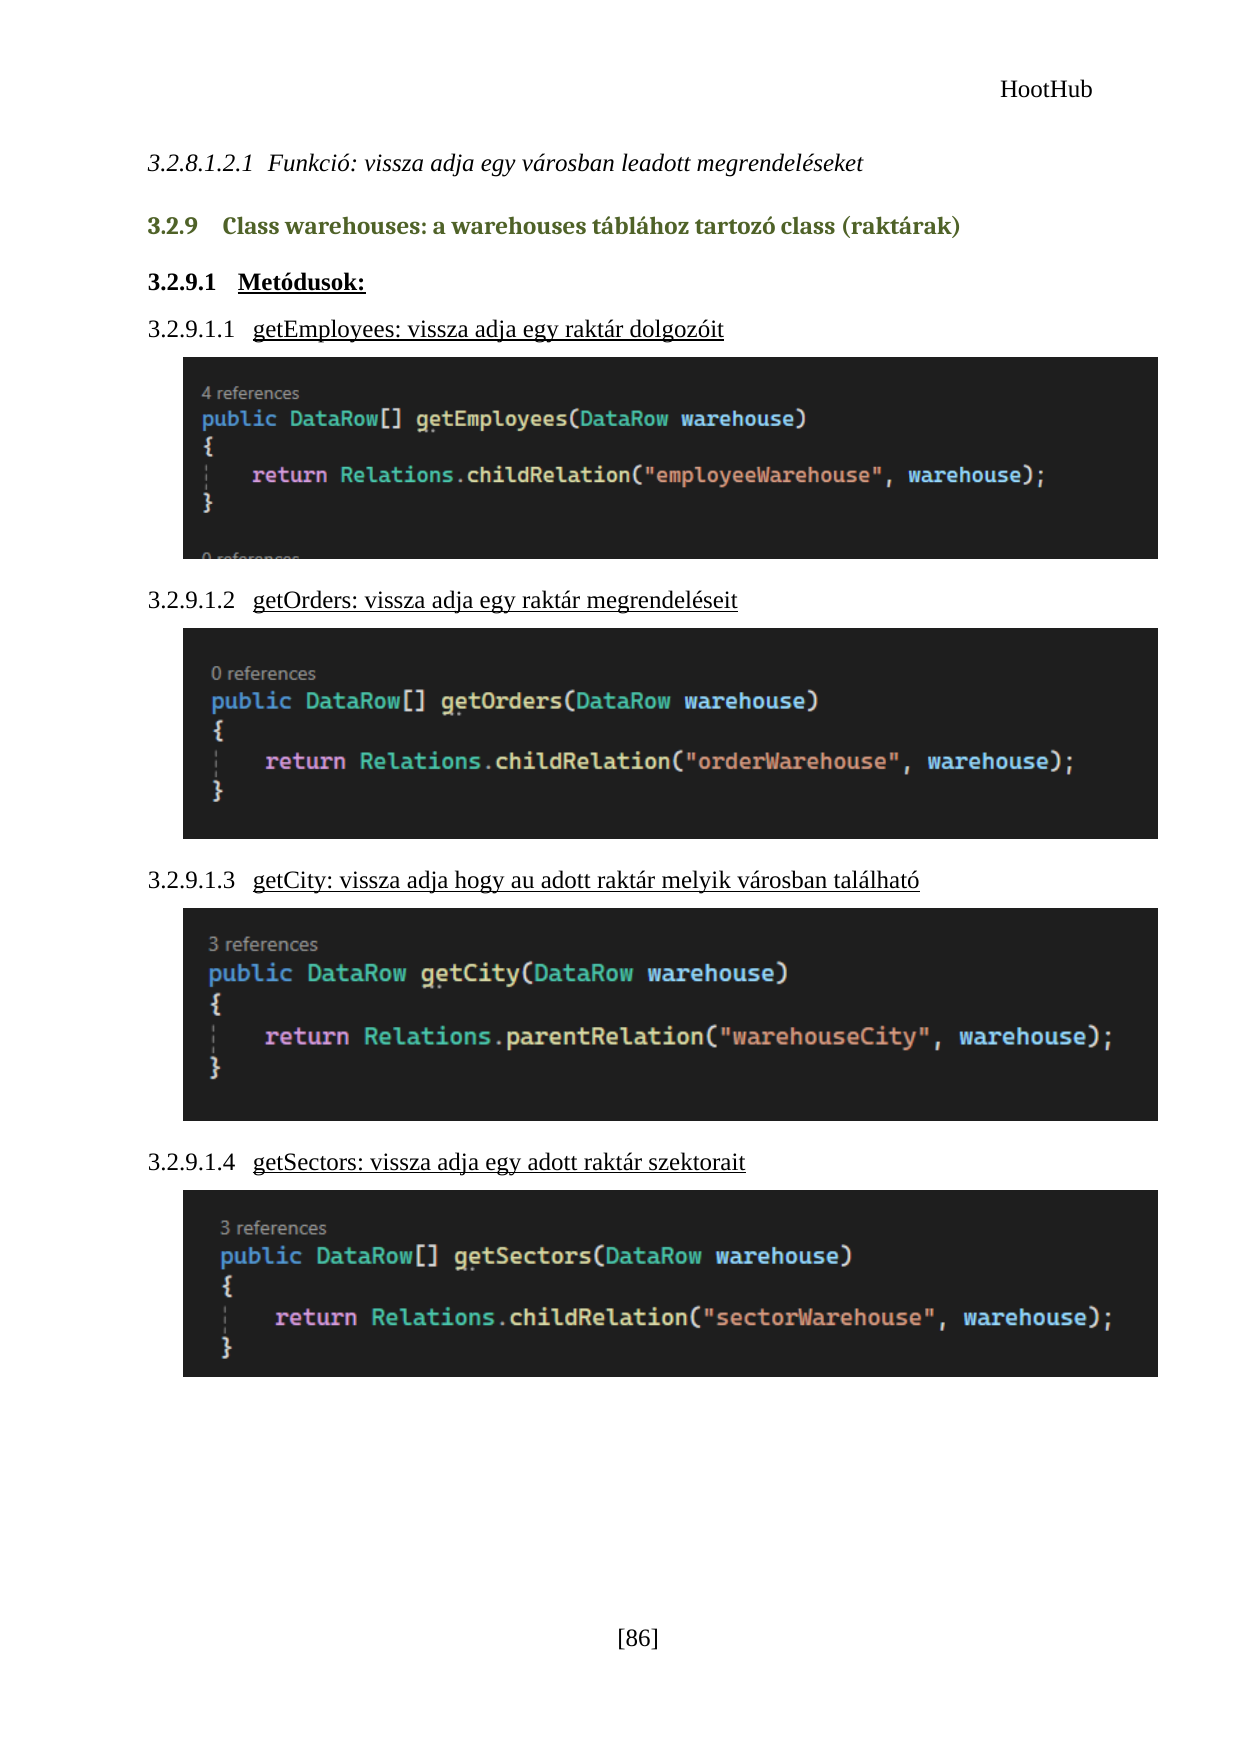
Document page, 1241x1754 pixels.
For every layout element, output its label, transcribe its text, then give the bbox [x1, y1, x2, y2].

subtitle getCity: vissza adja hogy au adott raktár melyik városban található [148, 866, 1093, 894]
subtitle Funkció: vissza adja egy városban leadott megrendeléseket [148, 148, 1093, 176]
picture [183, 628, 1158, 839]
subtitle Class warehouses: a warehouses táblához tartozó class (raktárak) [148, 212, 1093, 240]
subtitle getEmployees: vissza adja egy raktár dolgozóit [148, 314, 1093, 343]
picture [183, 357, 1158, 559]
picture [183, 1190, 1158, 1377]
subtitle Metódusok: [148, 267, 1093, 296]
subtitle getOrders: vissza adja egy raktár megrendeléseit [148, 586, 1093, 614]
picture [183, 908, 1158, 1121]
subtitle getSectors: vissza adja egy adott raktár szektorait [148, 1147, 1093, 1176]
